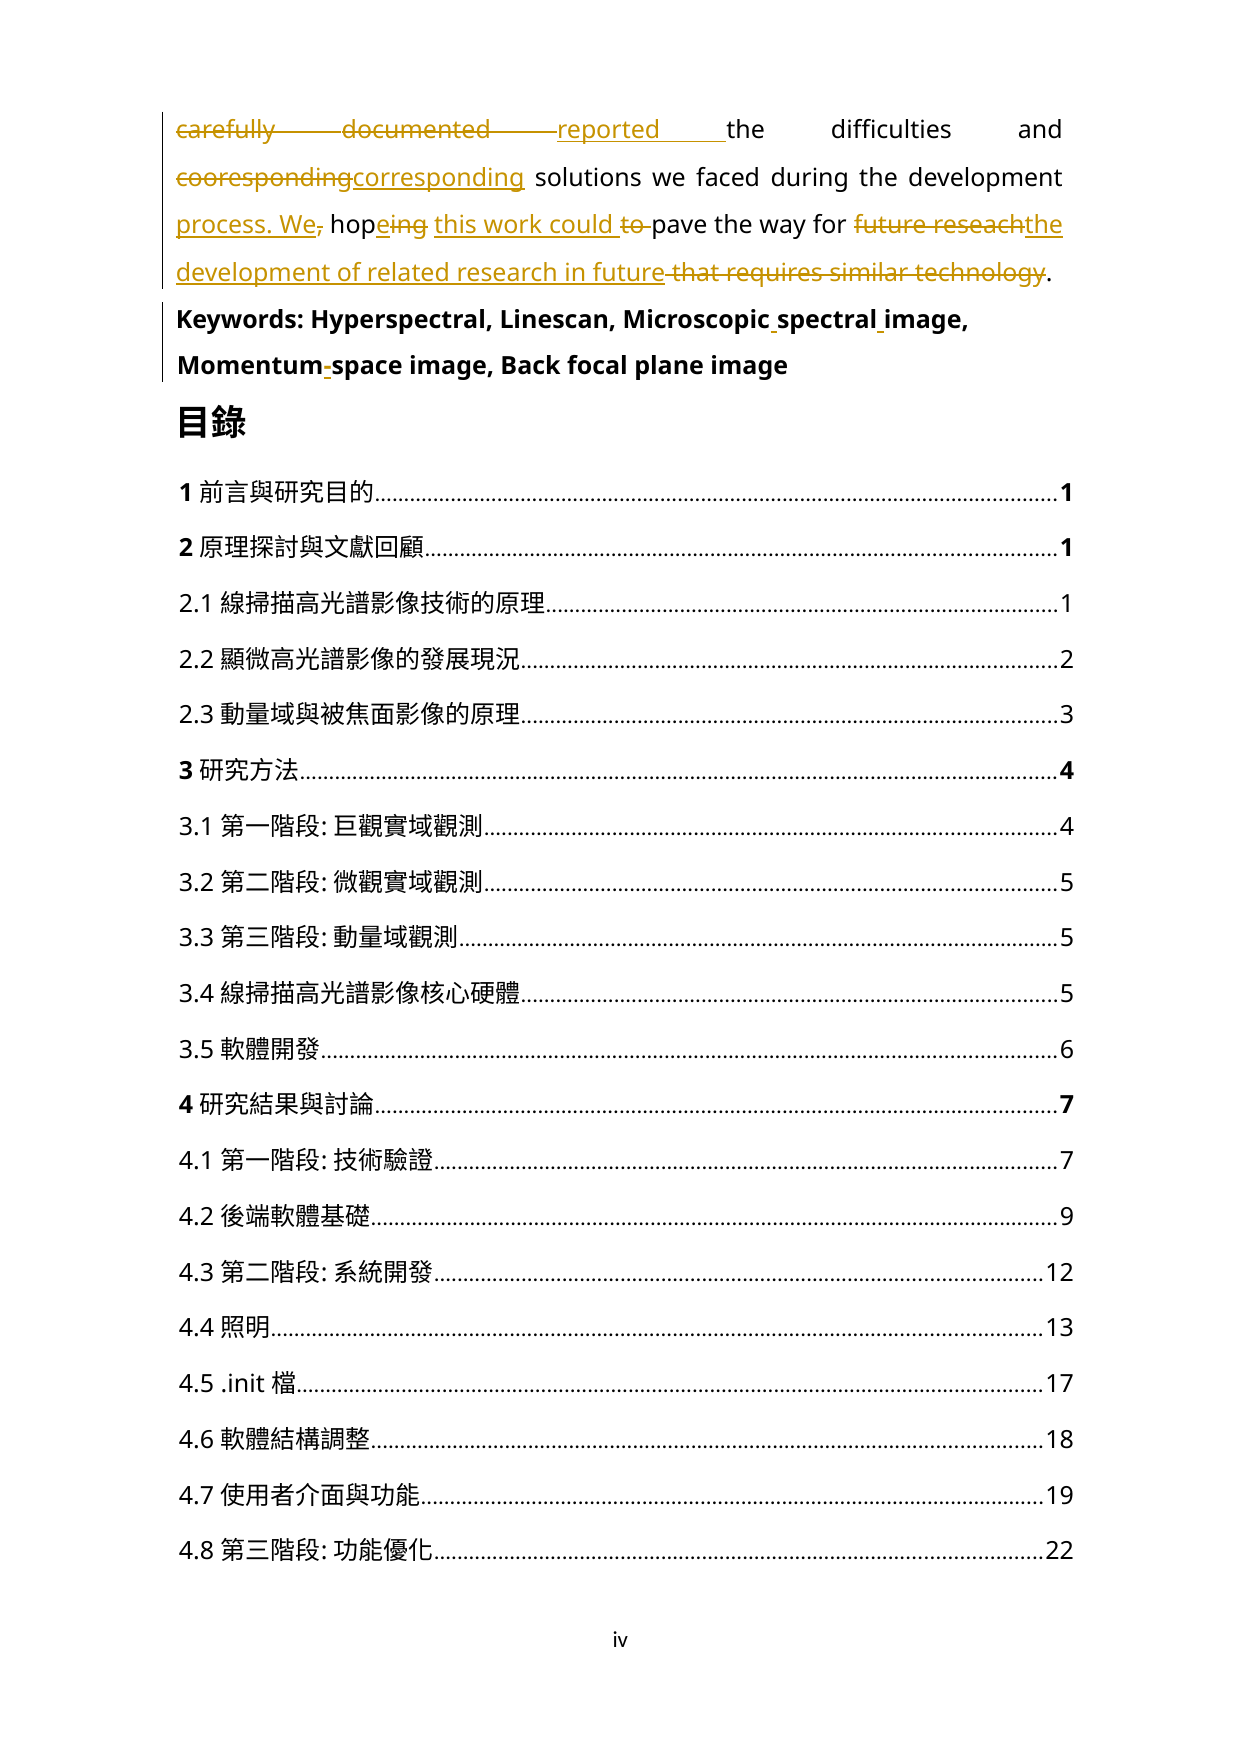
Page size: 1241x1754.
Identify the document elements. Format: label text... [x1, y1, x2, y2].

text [176, 112, 1063, 288]
text 目錄 [176, 394, 1074, 445]
text Keywords: Hyperspectral, Linescan, Microscopicspectralimage, Momentumspace image, Back focal plane image [176, 302, 1074, 382]
